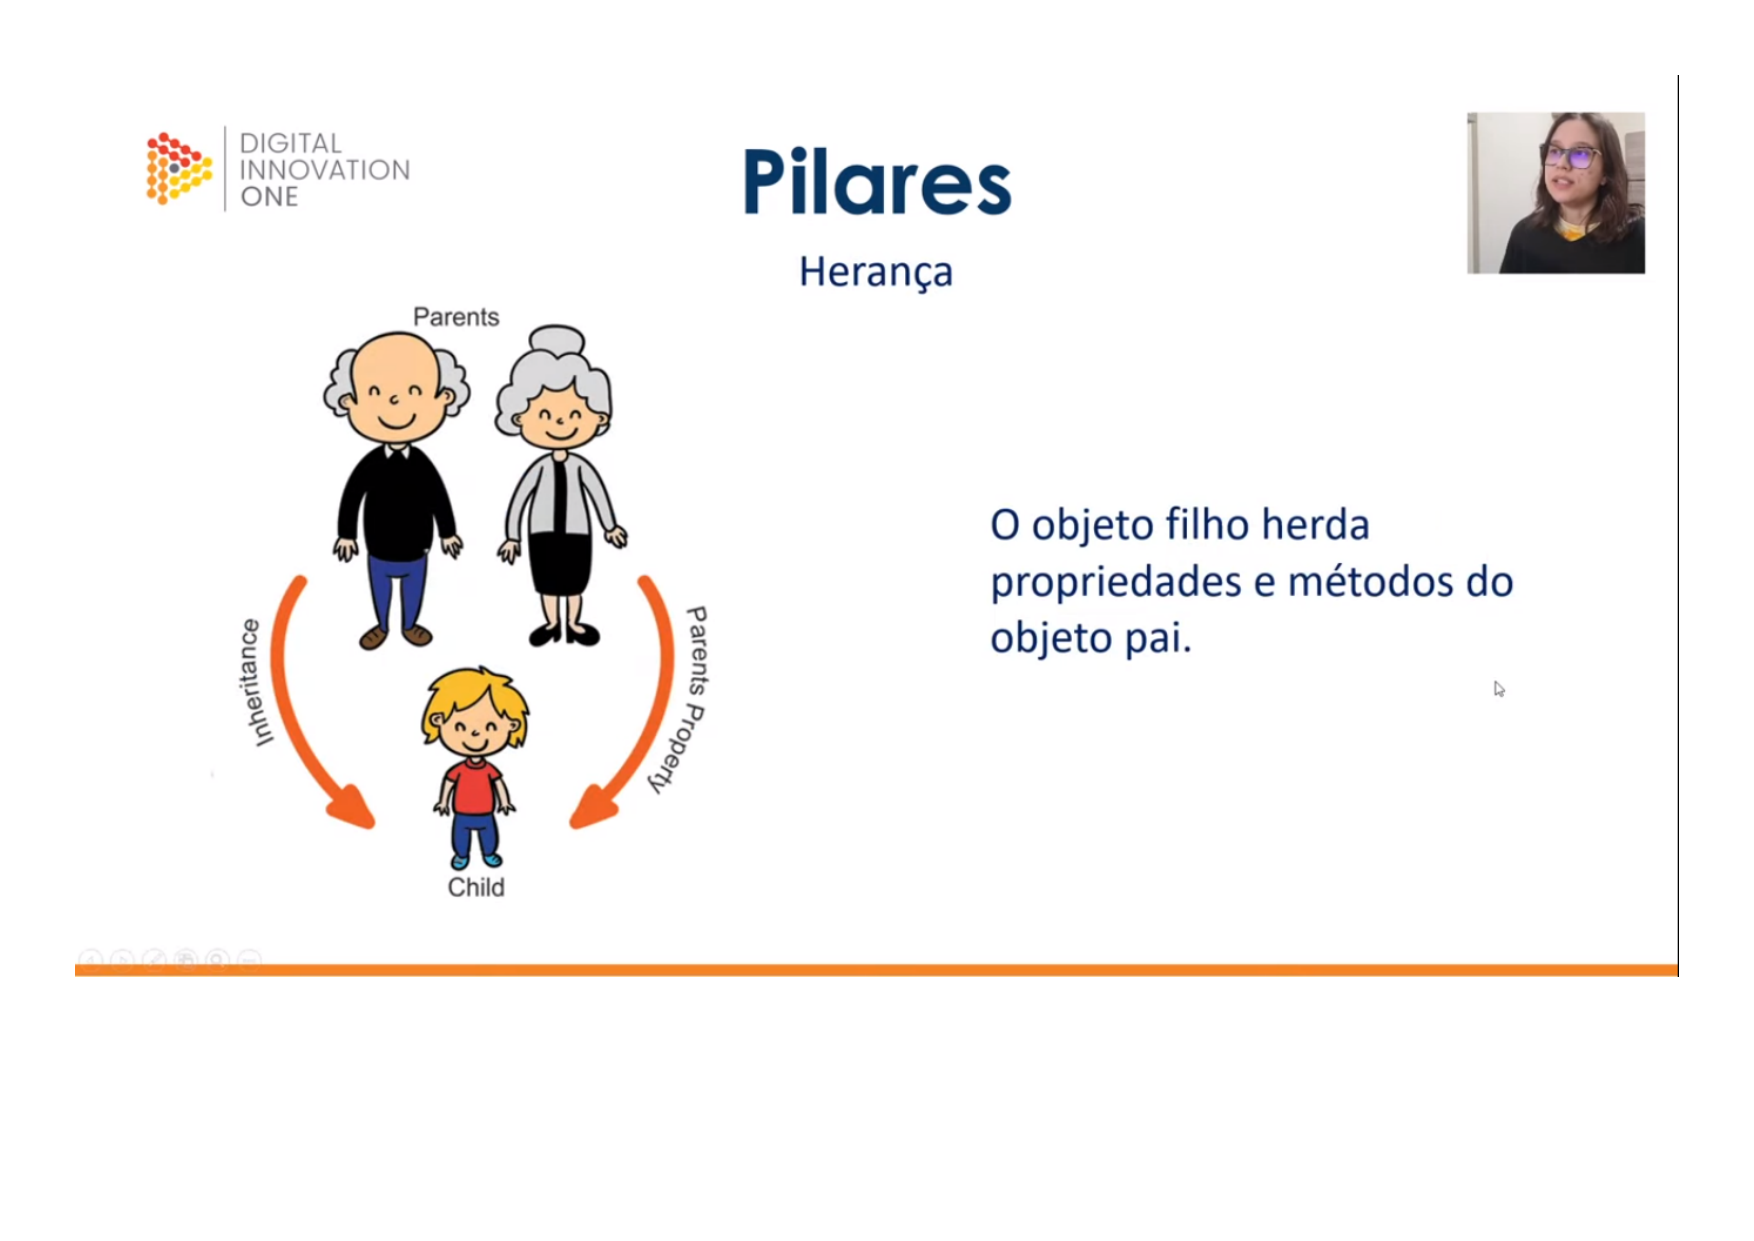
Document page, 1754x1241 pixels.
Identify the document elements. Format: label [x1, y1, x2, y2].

picture [75, 75, 1679, 977]
